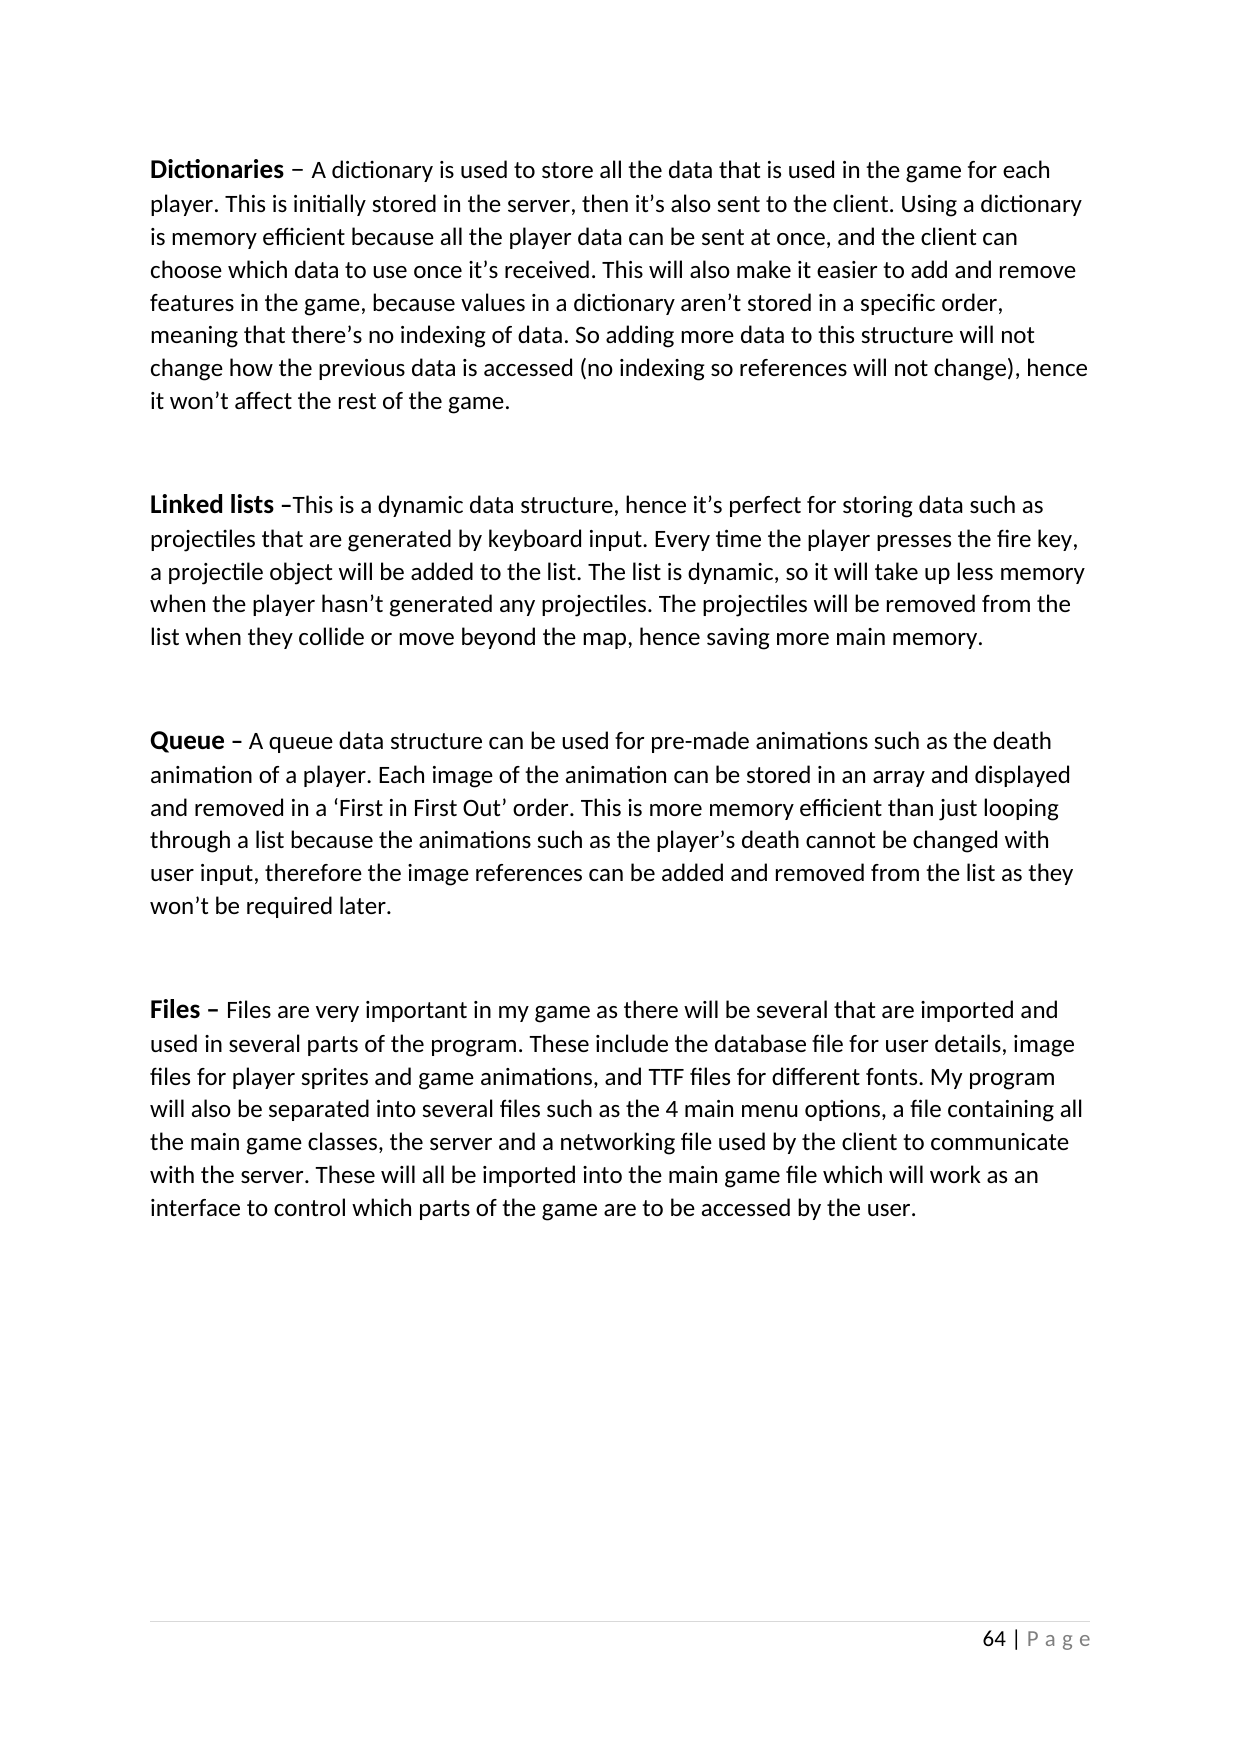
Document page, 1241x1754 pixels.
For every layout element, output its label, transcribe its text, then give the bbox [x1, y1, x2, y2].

text Linked lists –This is a dynamic data structure, hence it’s perfect for storing data such as projectiles that are generated by keyboard input. Every time the player presses the fire key, a projectile object will be added to the list. The list is dynamic, so it will take up less memory when the player hasn’t generated any projectiles. The projectiles will be removed from the list when they collide or move beyond the map, hence saving more main memory. [150, 487, 1090, 652]
text Queue – A queue data structure can be used for pre-made animations such as the death animation of a player. Each image of the animation can be stored in an array and displayed and removed in a ‘First in First Out’ order. This is more memory efficient than just looping through a list because the animations such as the player’s death cannot be changed with user input, therefore the image references can be added and removed from the list as they won’t be required later. [150, 723, 1090, 921]
text Dictionaries – A dictionary is used to store all the data that is used in the game for each player. This is initially stored in the server, then it’s also sent to the client. Using a dictionary is memory efficient because all the player data can be sent at once, and the client can choose which data to use once it’s received. This will also make it easier to add and remove features in the game, because values in a dictionary aren’t stored in a specific order, meaning that there’s no indexing of data. So adding more data to this structure will not change how the previous data is accessed (no indexing so references will not change), hence it won’t affect the rest of the game. [150, 150, 1090, 416]
text Files – Files are very important in my game as there will be several that are imported and used in several parts of the program. These include the database file for user details, image files for player sprites and game animations, and TTF files for different fonts. My program will also be separated into several files such as the 4 main menu options, a file containing all the main game classes, the server and a networking file used by the client to communicate with the server. These will all be imported into the main game file which will work as an interface to control which parts of the game are to be accessed by the user. [150, 992, 1090, 1223]
